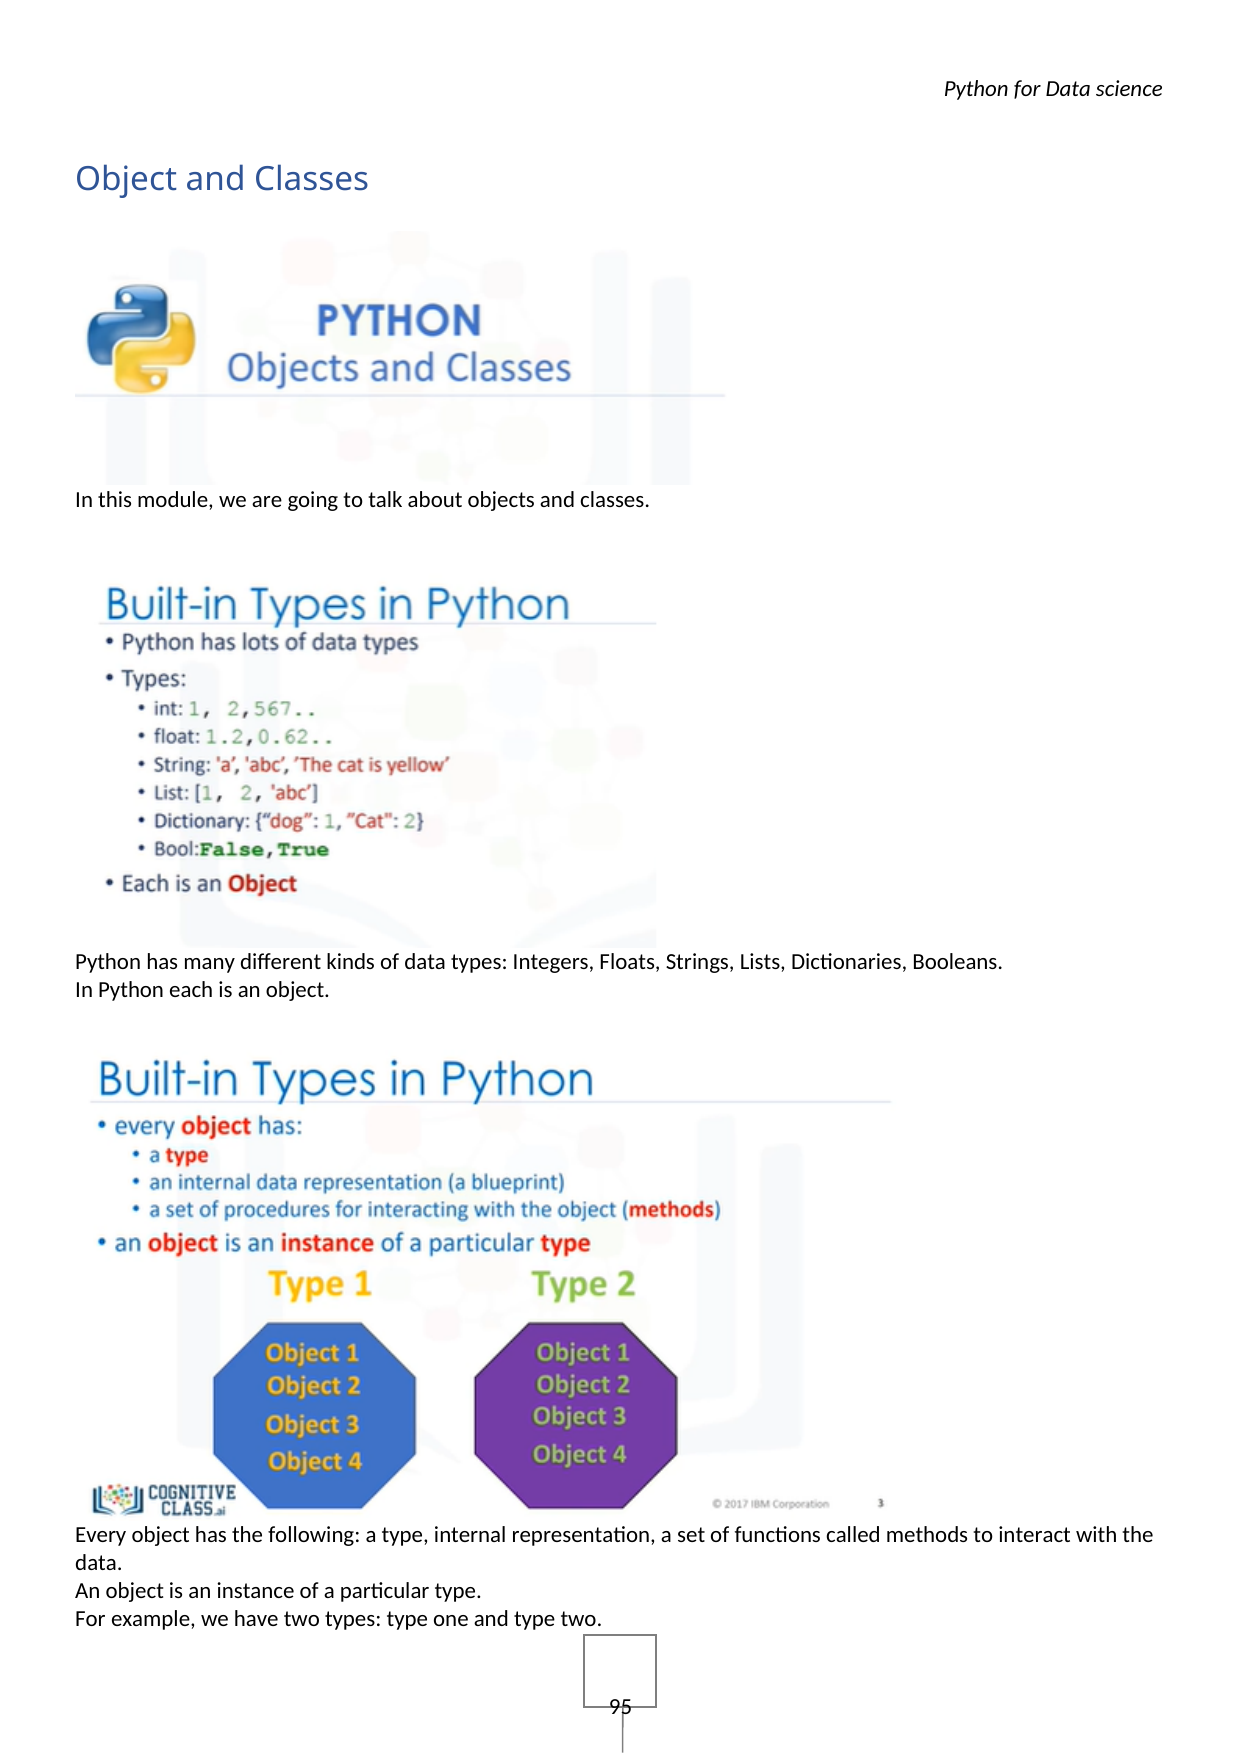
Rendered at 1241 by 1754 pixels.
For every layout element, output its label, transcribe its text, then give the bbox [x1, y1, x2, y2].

text In this module, we are going to talk about objects and classes. [75, 485, 1165, 513]
text For example, we have two types: type one and type two. [75, 1604, 1165, 1632]
text In Python each is an object. [75, 975, 1165, 1003]
text Python has many different kinds of data types: Integers, Floats, Strings, Lists, Dictionaries, Booleans. [75, 947, 1165, 975]
subtitle Object and Classes [75, 155, 1165, 200]
text An object is an instance of a particular type. [75, 1576, 1165, 1604]
picture [75, 231, 741, 485]
text Every object has the following: a type, internal representation, a set of functions called methods to interact with the data. [75, 1520, 1165, 1576]
picture [75, 541, 657, 948]
picture [75, 1031, 897, 1521]
